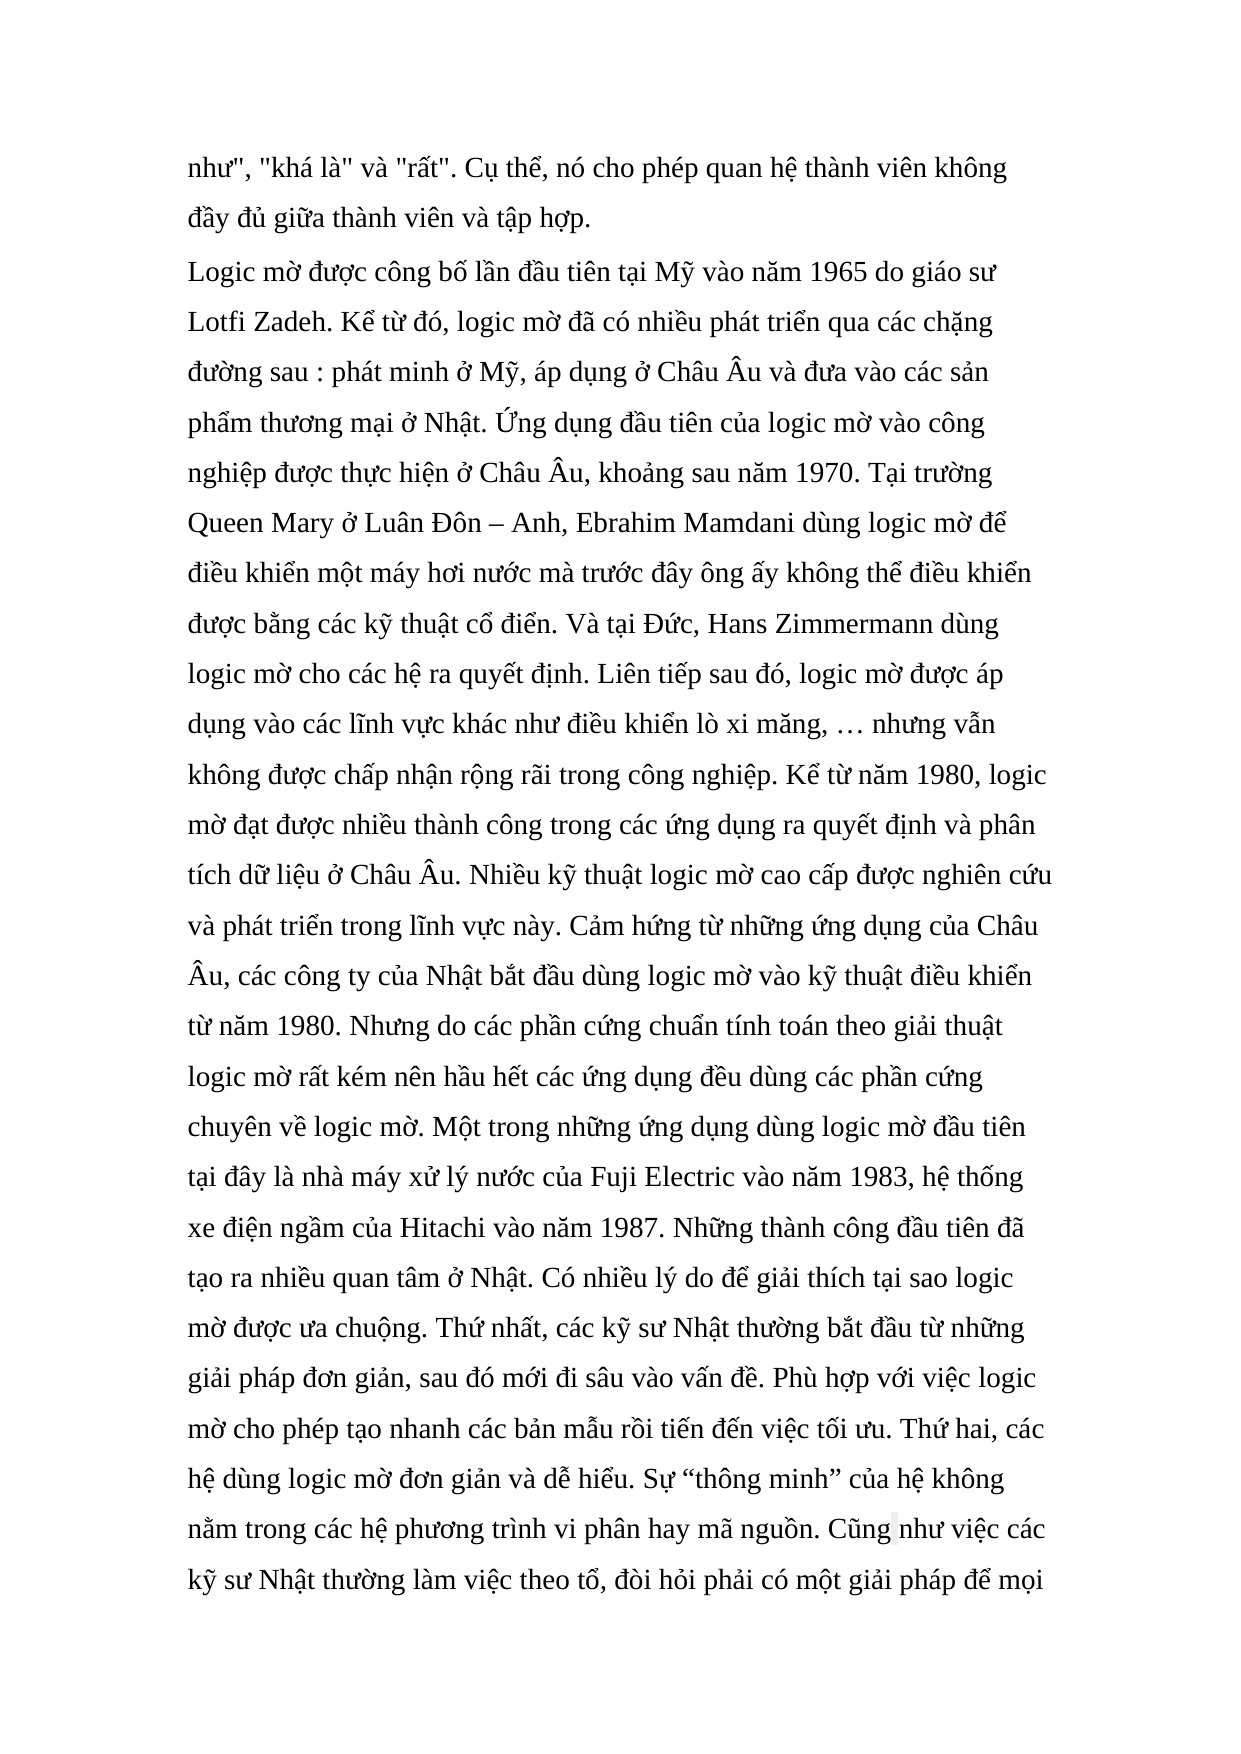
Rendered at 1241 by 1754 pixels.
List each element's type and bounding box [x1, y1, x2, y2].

text [187, 254, 1053, 1595]
text [187, 150, 1053, 234]
